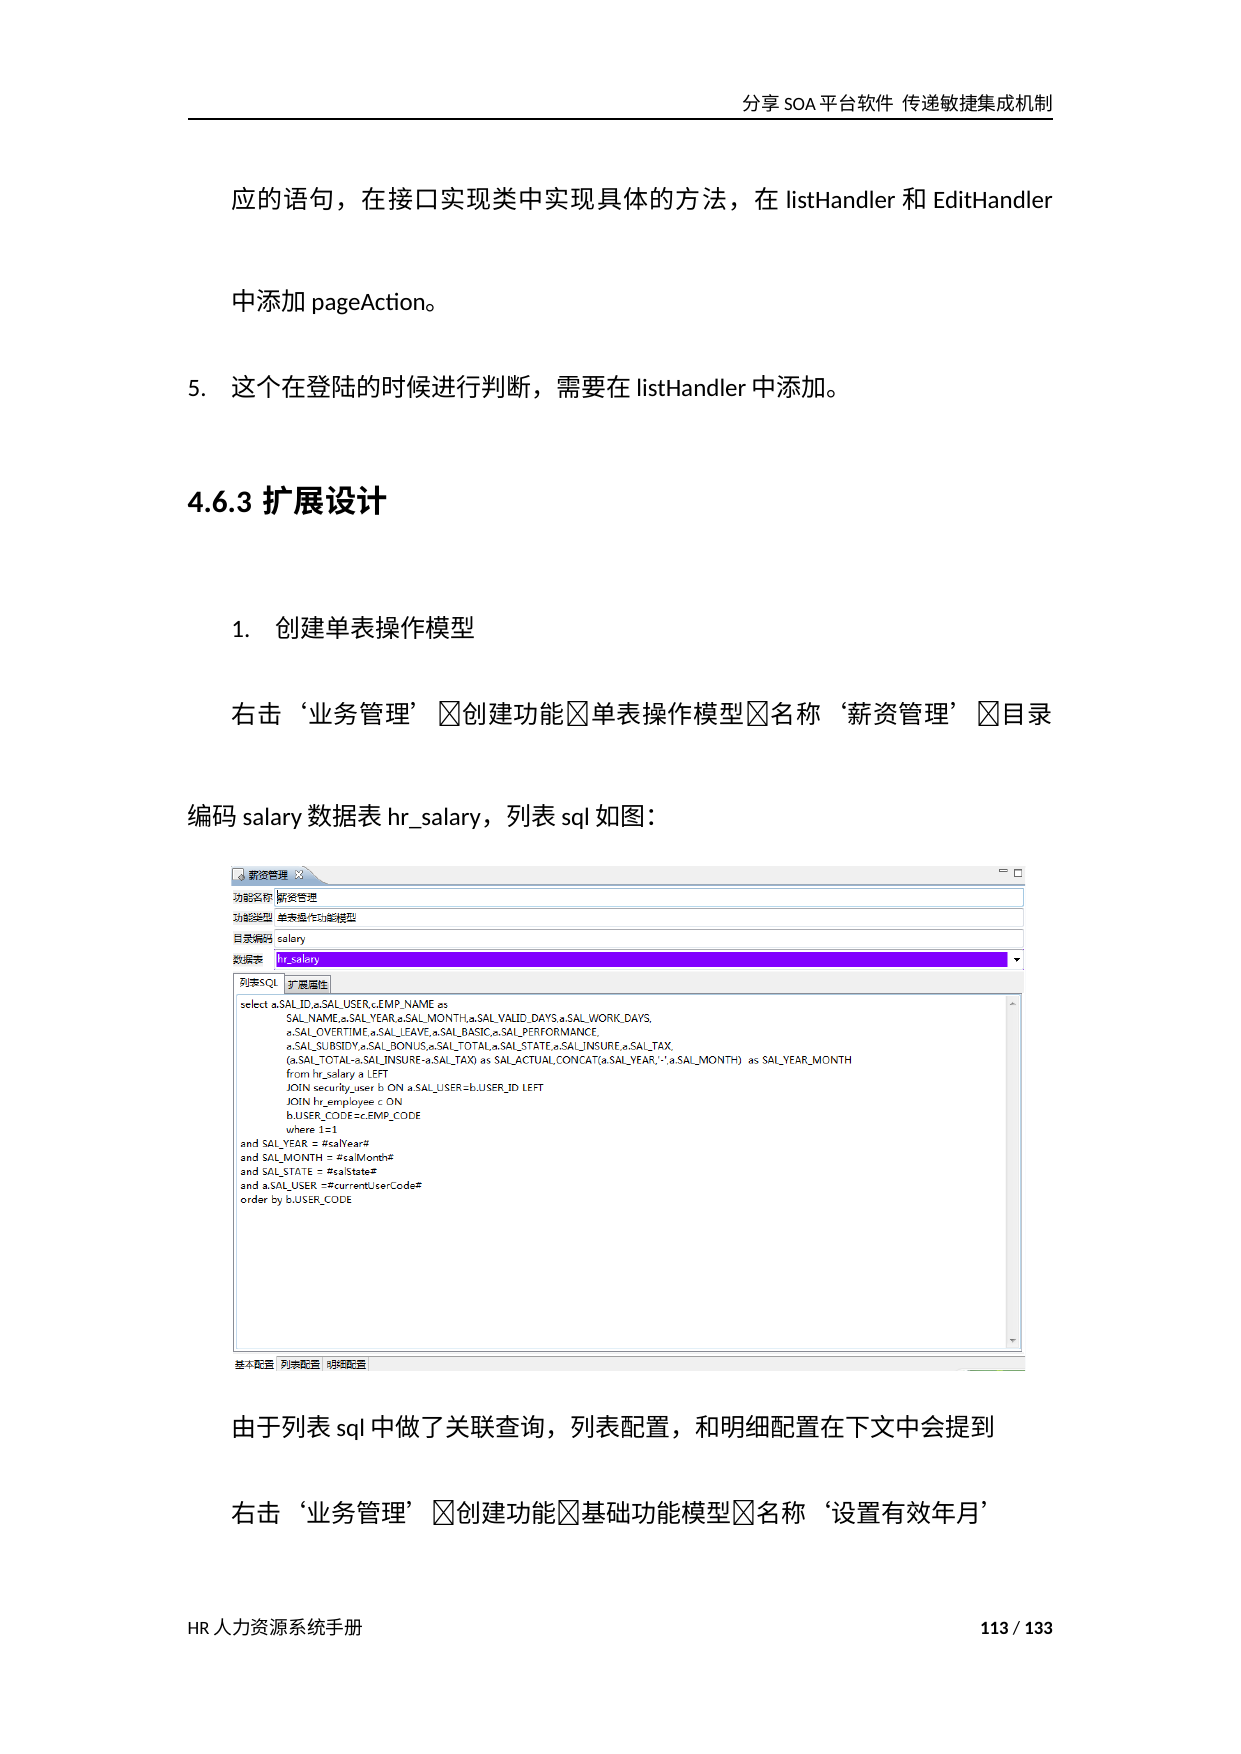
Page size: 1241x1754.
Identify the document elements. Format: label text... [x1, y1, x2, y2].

list 这个在登陆的时候进行判断，需要在listHandler中添加。 [187, 352, 1053, 420]
text 右击‘业务管理’创建功能单表操作模型名称‘薪资管理’目录编码salary数据表hr_salary，列表sql如图： [187, 679, 1053, 849]
text 右击‘业务管理’创建功能基础功能模型名称‘设置有效年月’ [187, 1477, 1053, 1545]
list 创建单表操作模型 [231, 593, 1053, 661]
subtitle 扩展设计 [187, 465, 1053, 533]
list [187, 164, 1053, 334]
picture [231, 866, 1025, 1371]
text 由于列表sql中做了关联查询，列表配置，和明细配置在下文中会提到 [187, 1391, 1053, 1459]
